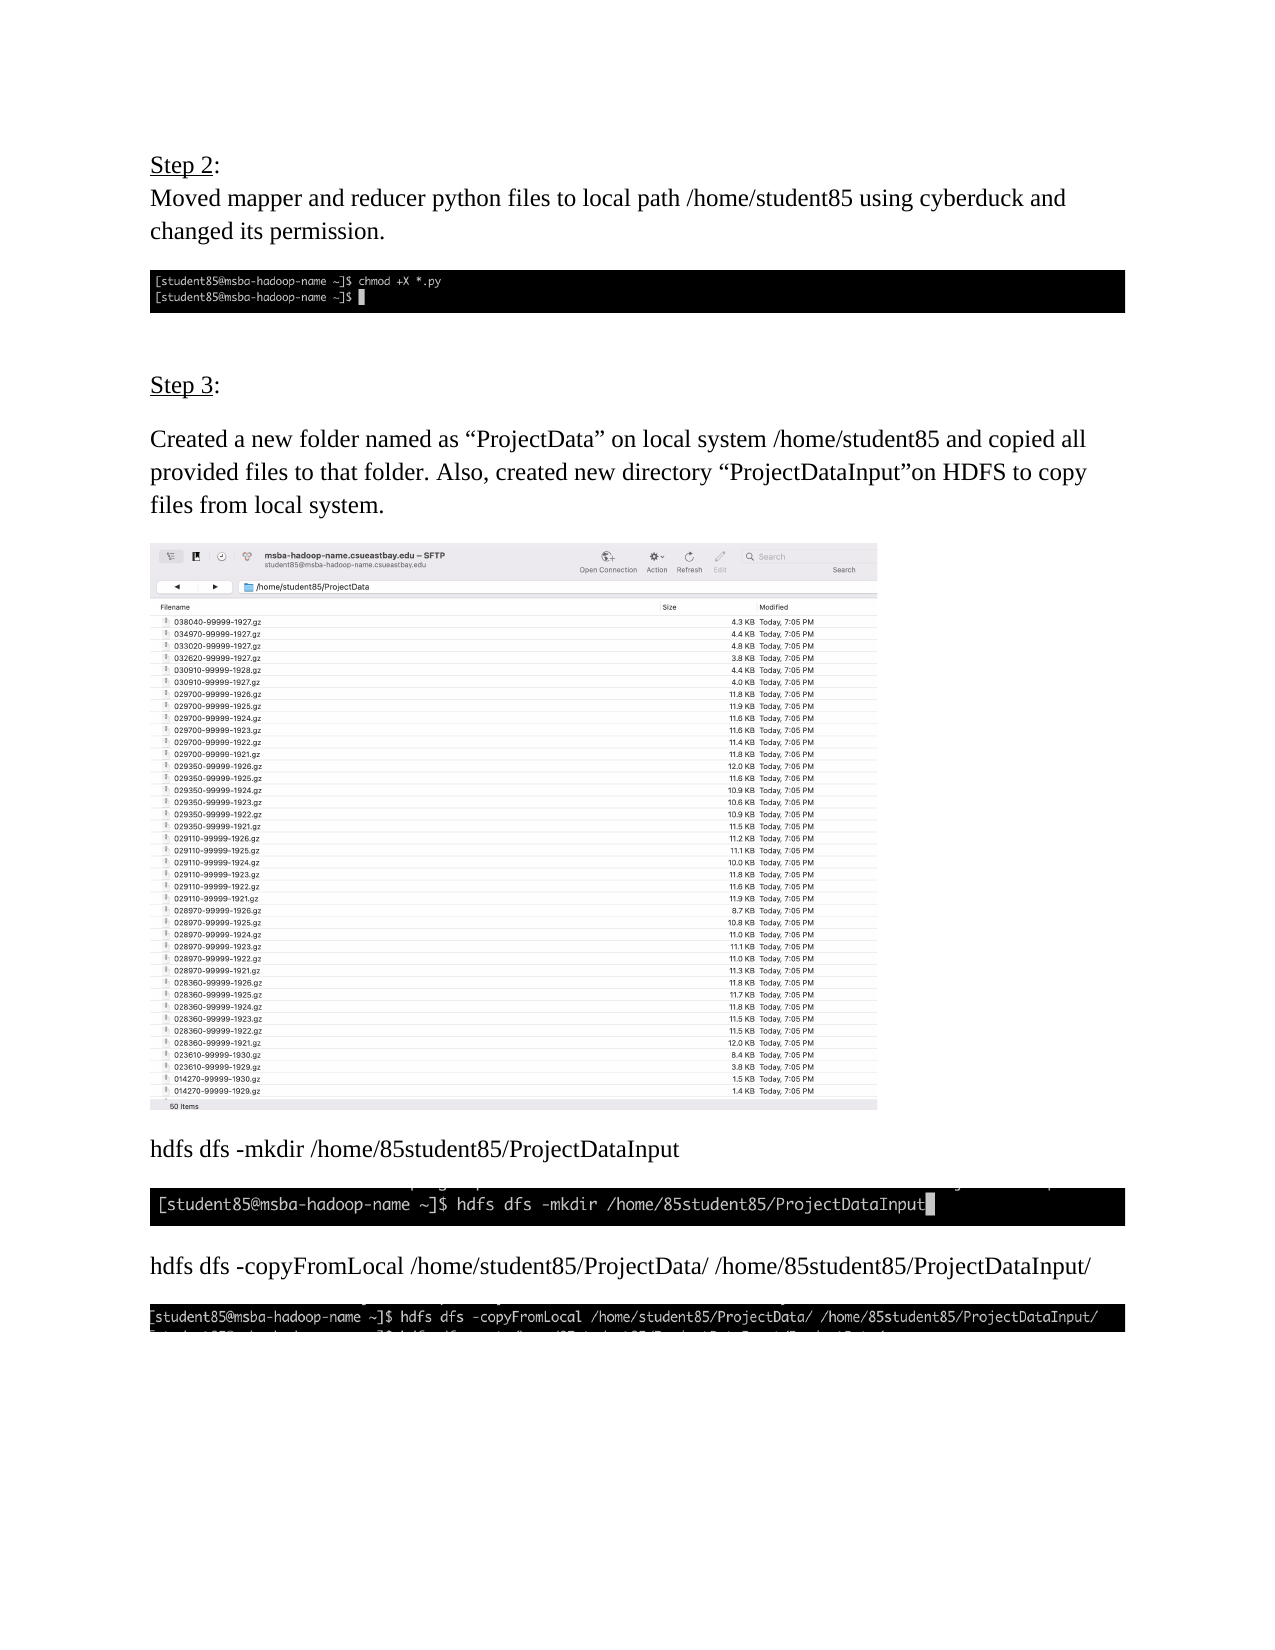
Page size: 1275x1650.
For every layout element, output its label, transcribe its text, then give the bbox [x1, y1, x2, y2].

text Created a new folder named as “ProjectData” on local system /home/student85 and copied all provided files to that folder. Also, created new directory “ProjectDataInput”on HDFS to copy files from local system. [150, 424, 1125, 518]
text Step 3: [150, 370, 1125, 398]
picture [150, 543, 878, 1110]
picture [150, 270, 1125, 313]
text hdfs dfs -mkdir /home/85student85/ProjectDataInput [150, 1134, 1125, 1163]
text Step 2: Moved mapper and reducer python files to local path /home/student85 using cyberduck and changed its permission. [150, 150, 1125, 245]
picture [150, 1188, 1125, 1226]
text hdfs dfs -copyFromLocal /home/student85/ProjectData/ /home/85student85/ProjectDataInput/ [150, 1251, 1125, 1279]
picture [150, 1304, 1125, 1332]
